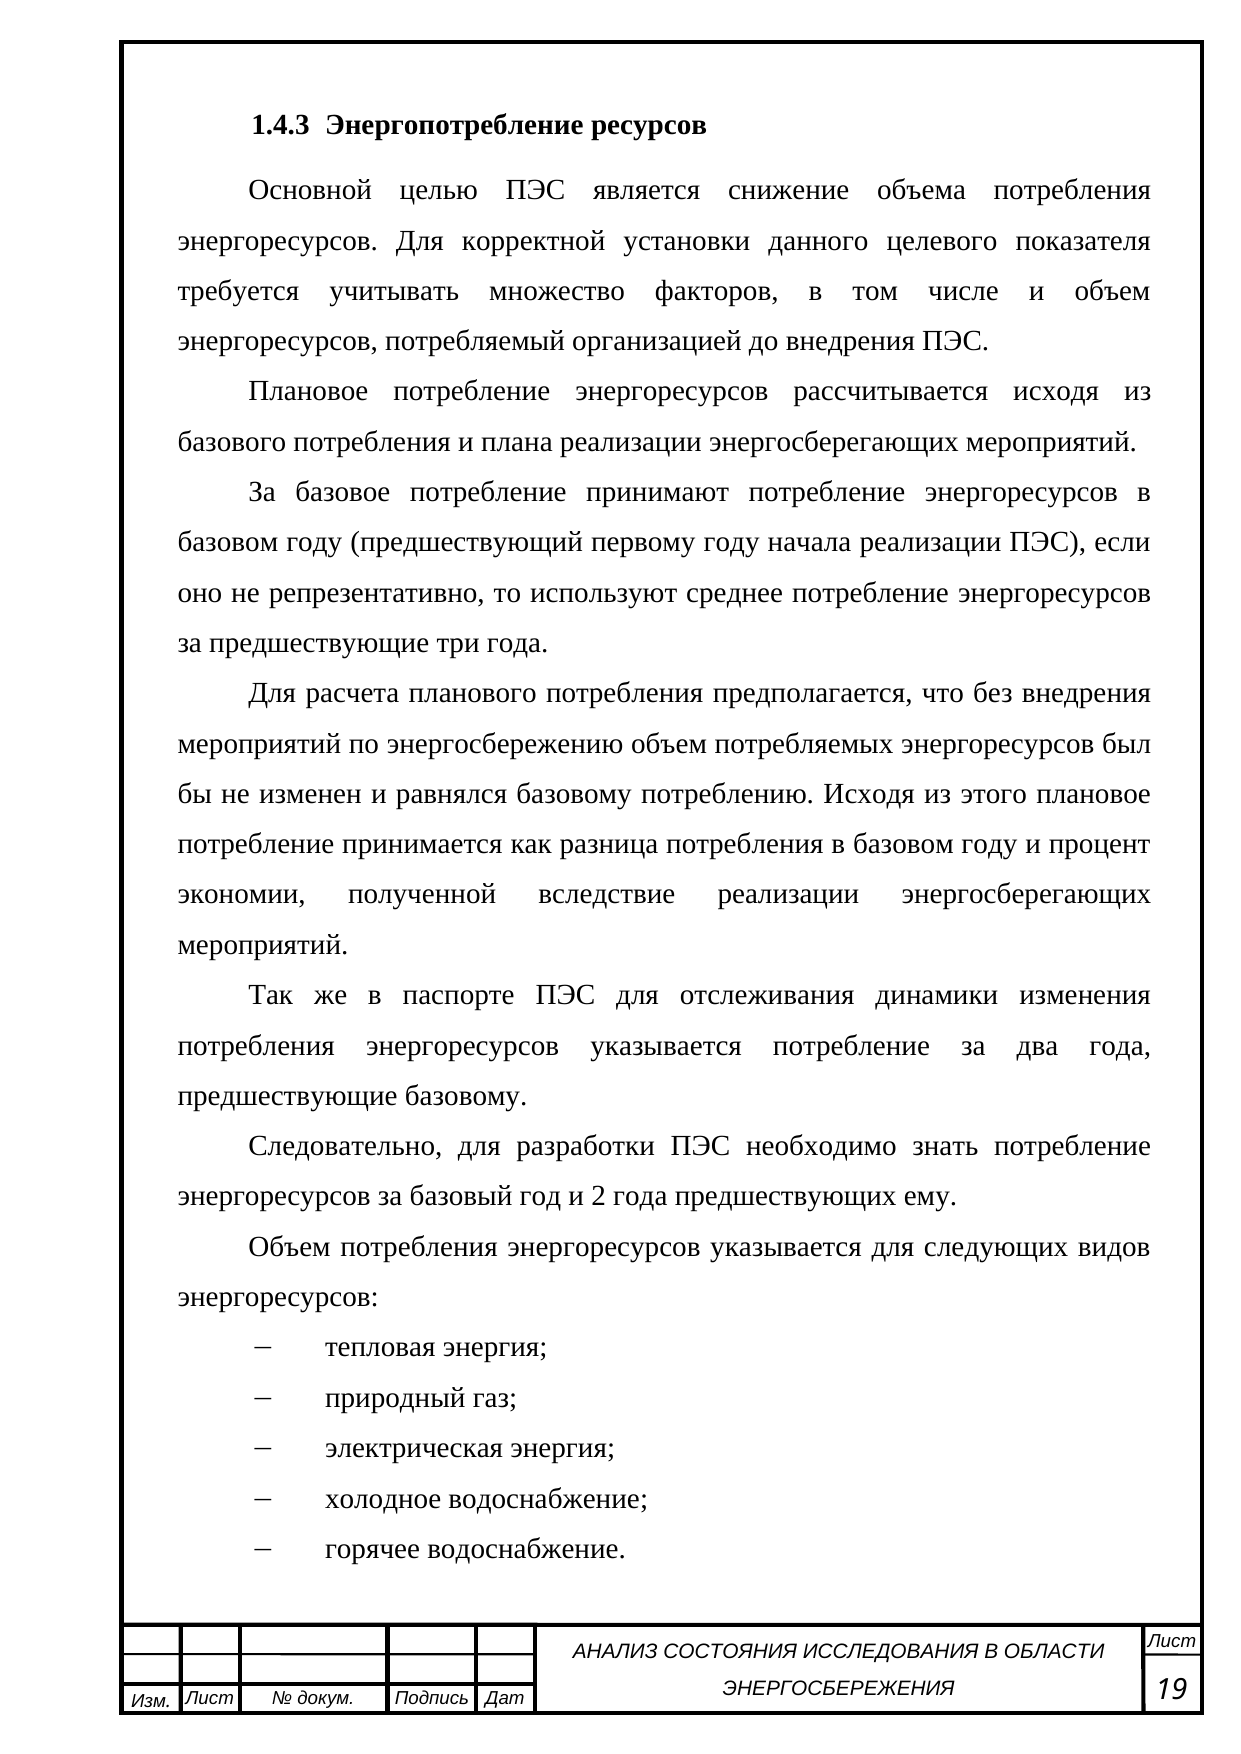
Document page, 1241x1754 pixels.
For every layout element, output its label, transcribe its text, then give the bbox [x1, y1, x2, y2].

list горячее водоснабжение. [177, 1531, 1152, 1565]
text Плановое потребление энергоресурсов рассчитывается исходя из базового потребления и плана реализации энергосберегающих мероприятий. [177, 373, 1152, 457]
text Основной целью ПЭС является снижение объема потребления энергоресурсов. Для корректной установки данного целевого показателя требуется учитывать множество факторов, в том числе и объем энергоресурсов, потребляемый организацией до внедрения ПЭС. [177, 172, 1152, 357]
text Так же в паспорте ПЭС для отслеживания динамики изменения потребления энергоресурсов указывается потребление за два года, предшествующие базовому. [177, 977, 1152, 1111]
text Объем потребления энергоресурсов указывается для следующих видов энергоресурсов: [177, 1229, 1152, 1313]
subtitle Энергопотребление ресурсов [177, 107, 1152, 141]
list тепловая энергия; [177, 1329, 1152, 1363]
list холодное водоснабжение; [177, 1481, 1152, 1514]
list электрическая энергия; [177, 1430, 1152, 1464]
list природный газ; [177, 1380, 1152, 1413]
text Следовательно, для разработки ПЭС необходимо знать потребление энергоресурсов за базовый год и 2 года предшествующих ему. [177, 1128, 1152, 1212]
text Для расчета планового потребления предполагается, что без внедрения мероприятий по энергосбережению объем потребляемых энергоресурсов был бы не изменен и равнялся базовому потреблению. Исходя из этого плановое потребление принимается как разница потребления в базовом году и процент экономии, полученной вследствие реализации энергосберегающих мероприятий. [177, 675, 1152, 961]
text За базовое потребление принимают потребление энергоресурсов в базовом году (предшествующий первому году начала реализации ПЭС), если оно не репрезентативно, то используют среднее потребление энергоресурсов за предшествующие три года. [177, 474, 1152, 659]
